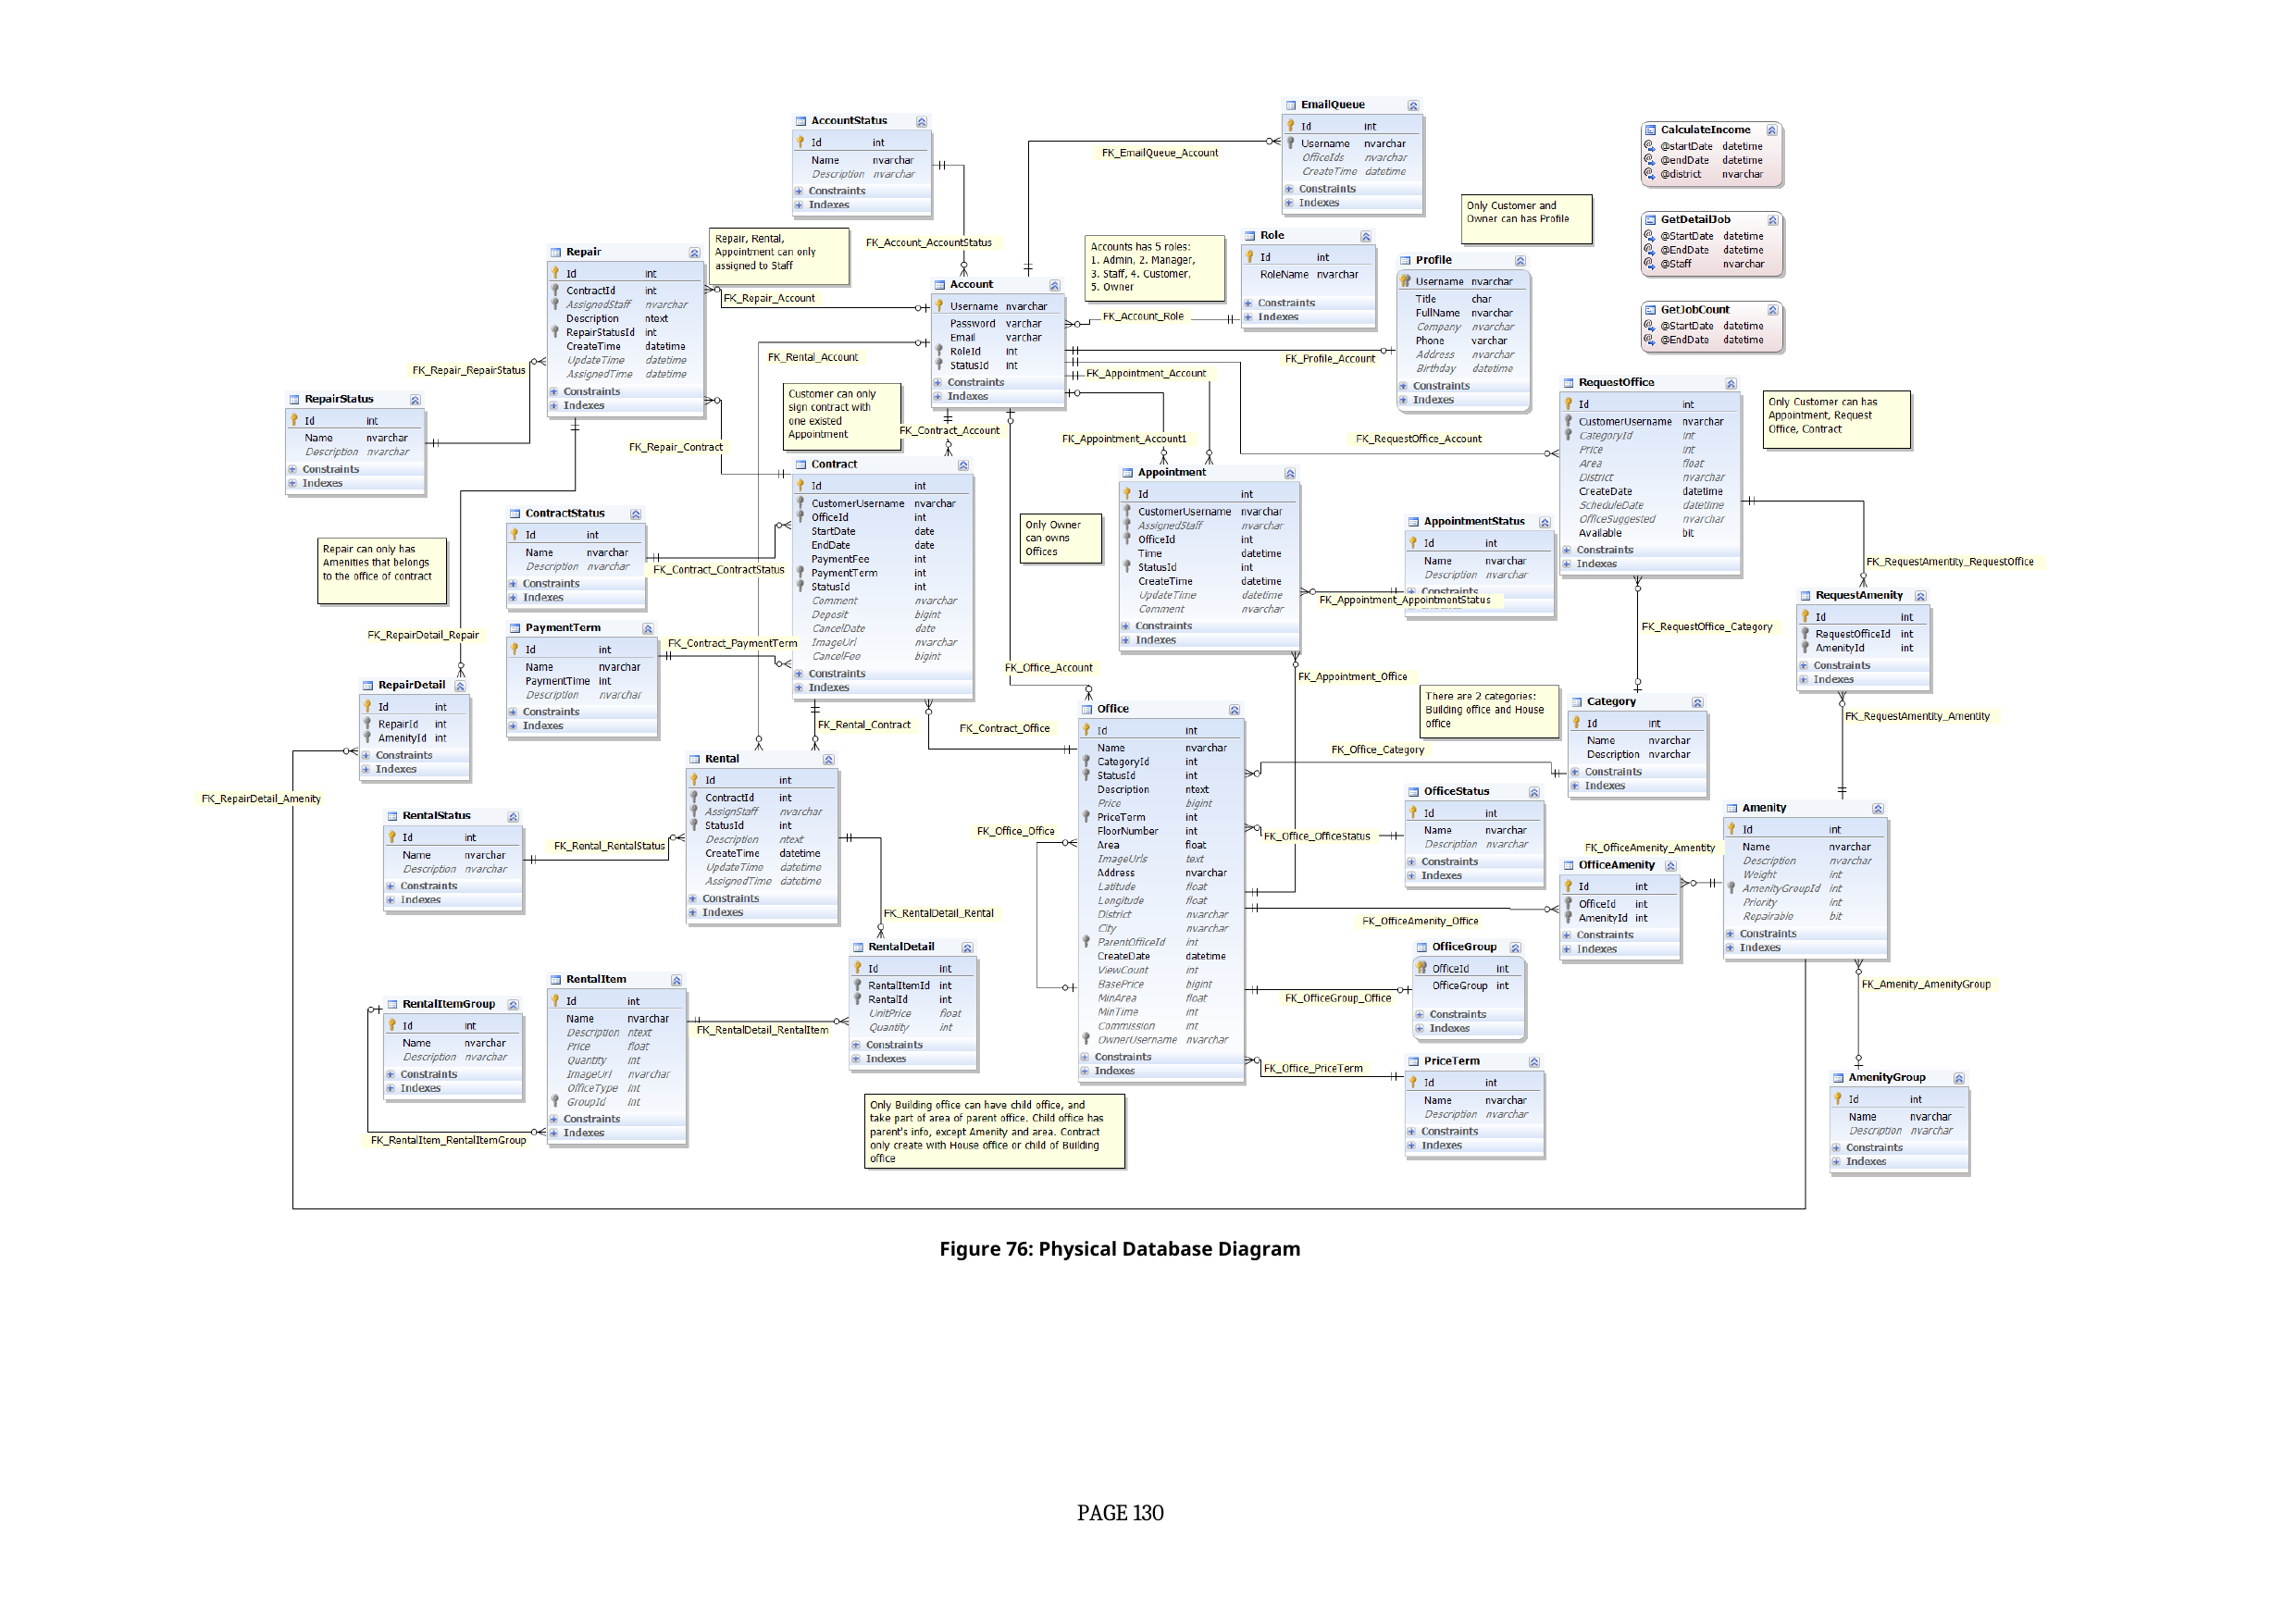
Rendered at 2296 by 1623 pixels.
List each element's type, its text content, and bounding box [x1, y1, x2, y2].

picture [194, 95, 2046, 1212]
